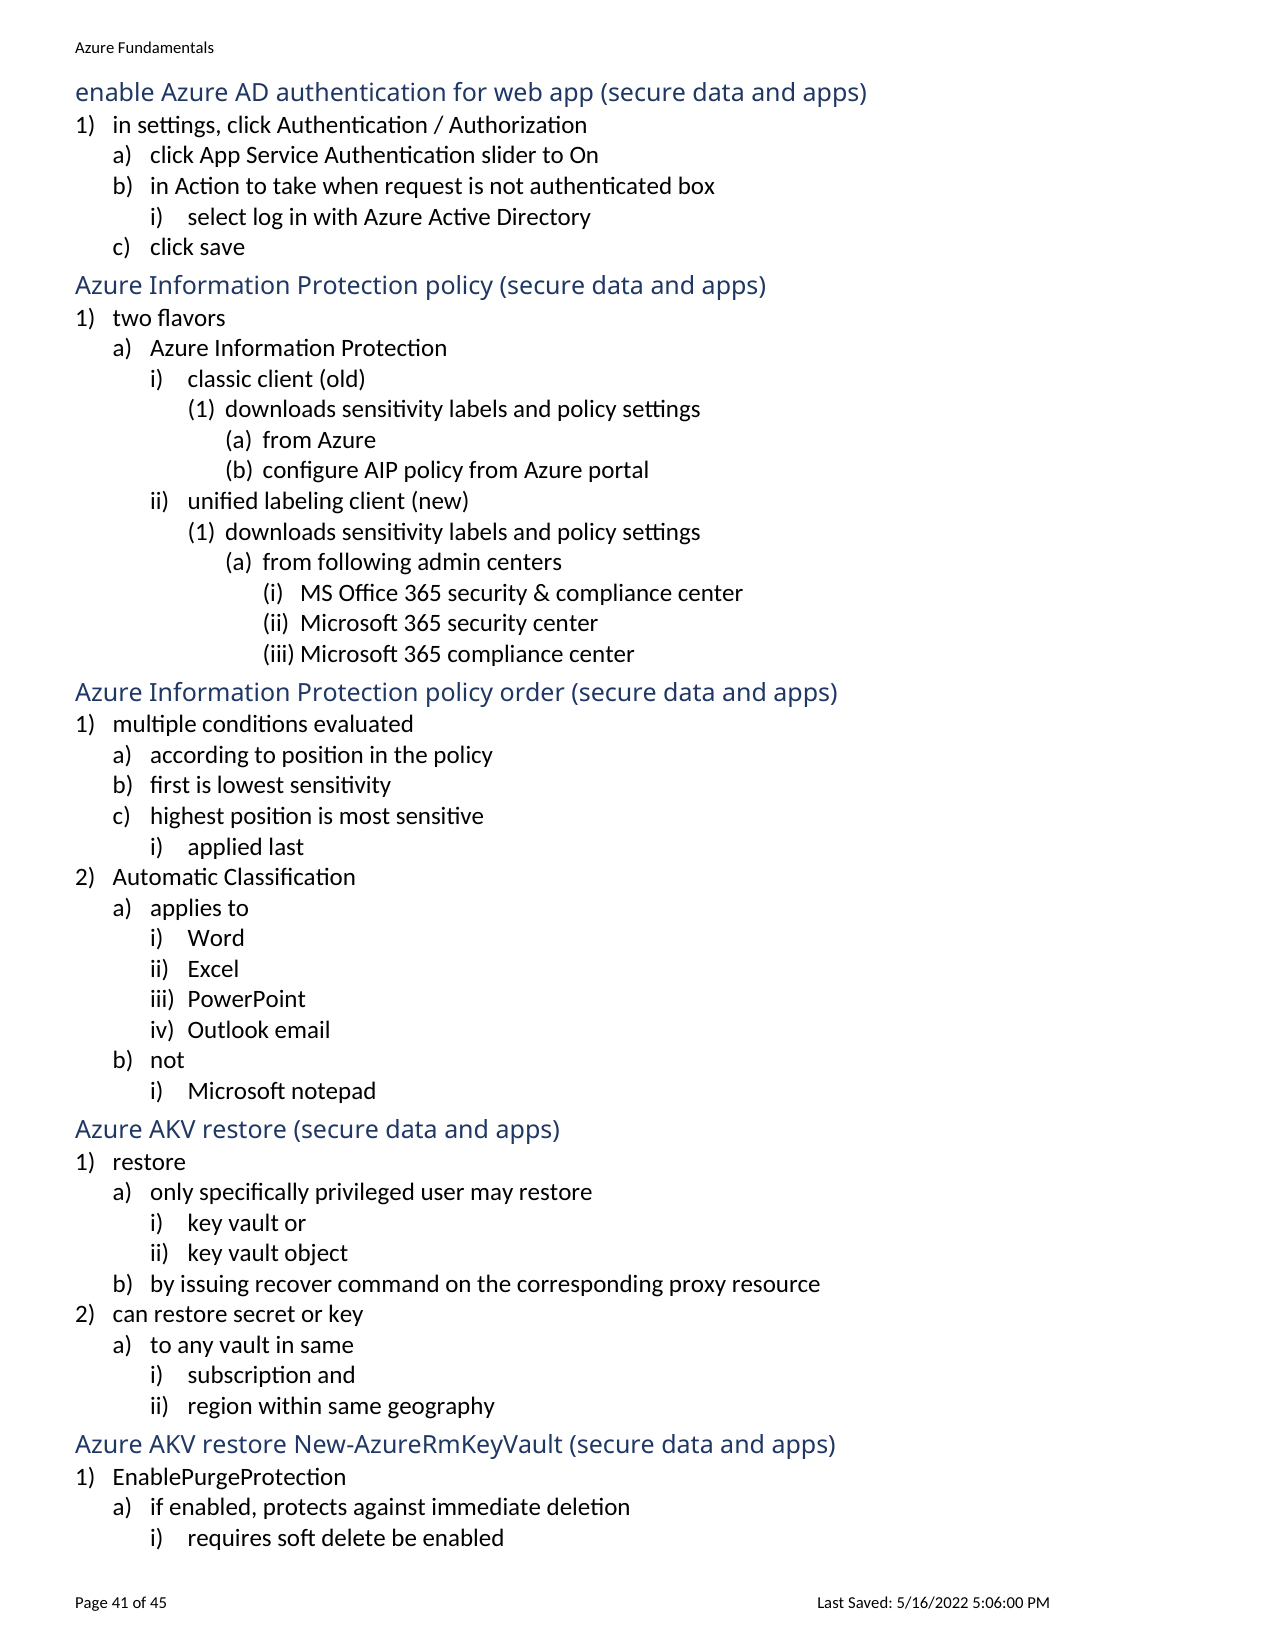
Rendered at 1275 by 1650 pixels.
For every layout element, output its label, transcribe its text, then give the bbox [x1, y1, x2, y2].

list MS Office 365 security & compliance center [262, 577, 1237, 607]
list Microsoft 365 compliance center [262, 638, 1237, 668]
list not [112, 1044, 1237, 1075]
subtitle Azure Information Protection policy (secure data and apps) [75, 268, 1237, 302]
subtitle enable Azure AD authentication for web app (secure data and apps) [75, 75, 1237, 109]
list click App Service Authentication slider to On [112, 139, 1237, 170]
list in Action to take when request is not authenticated box [112, 170, 1237, 201]
list downloads sensitivity labels and policy settings [187, 516, 1237, 546]
list Microsoft notepad [150, 1075, 1237, 1105]
list first is lowest sensitivity [112, 769, 1237, 800]
list to any vault in same [112, 1329, 1237, 1359]
list in settings, click Authentication / Authorization [75, 109, 1237, 139]
list requires soft delete be enabled [150, 1522, 1237, 1552]
list Azure Information Protection [112, 332, 1237, 363]
list from Azure [225, 424, 1237, 454]
list can restore secret or key [75, 1298, 1237, 1329]
list downloads sensitivity labels and policy settings [187, 393, 1237, 424]
list click save [112, 231, 1237, 262]
subtitle Azure Information Protection policy order (secure data and apps) [75, 674, 1237, 708]
list subscription and [150, 1359, 1237, 1390]
list PowerPoint [150, 983, 1237, 1014]
list key vault or [150, 1207, 1237, 1237]
list EnablePurgeProtection [75, 1461, 1237, 1491]
list from following admin centers [225, 546, 1237, 577]
list key vault object [150, 1237, 1237, 1268]
list highest position is most sensitive [112, 800, 1237, 831]
list according to position in the policy [112, 739, 1237, 769]
list multiple conditions evaluated [75, 708, 1237, 739]
list two flavors [75, 302, 1237, 332]
list restore [75, 1146, 1237, 1176]
list Word [150, 922, 1237, 953]
subtitle Azure AKV restore New-AzureRmKeyVault (secure data and apps) [75, 1427, 1237, 1461]
list Outlook email [150, 1014, 1237, 1044]
list Microsoft 365 security center [262, 607, 1237, 638]
list by issuing recover command on the corresponding proxy resource [112, 1268, 1237, 1298]
list classic client (old) [150, 363, 1237, 393]
list unified labeling client (new) [150, 485, 1237, 516]
list Excel [150, 953, 1237, 983]
list only specifically privileged user may restore [112, 1176, 1237, 1207]
list Automatic Classification [75, 861, 1237, 892]
list select log in with Azure Active Directory [150, 201, 1237, 231]
list applied last [150, 831, 1237, 861]
list configure AIP policy from Azure portal [225, 454, 1237, 485]
subtitle Azure AKV restore (secure data and apps) [75, 1112, 1237, 1146]
list if enabled, protects against immediate deletion [112, 1491, 1237, 1522]
list applies to [112, 892, 1237, 922]
list region within same geography [150, 1390, 1237, 1420]
